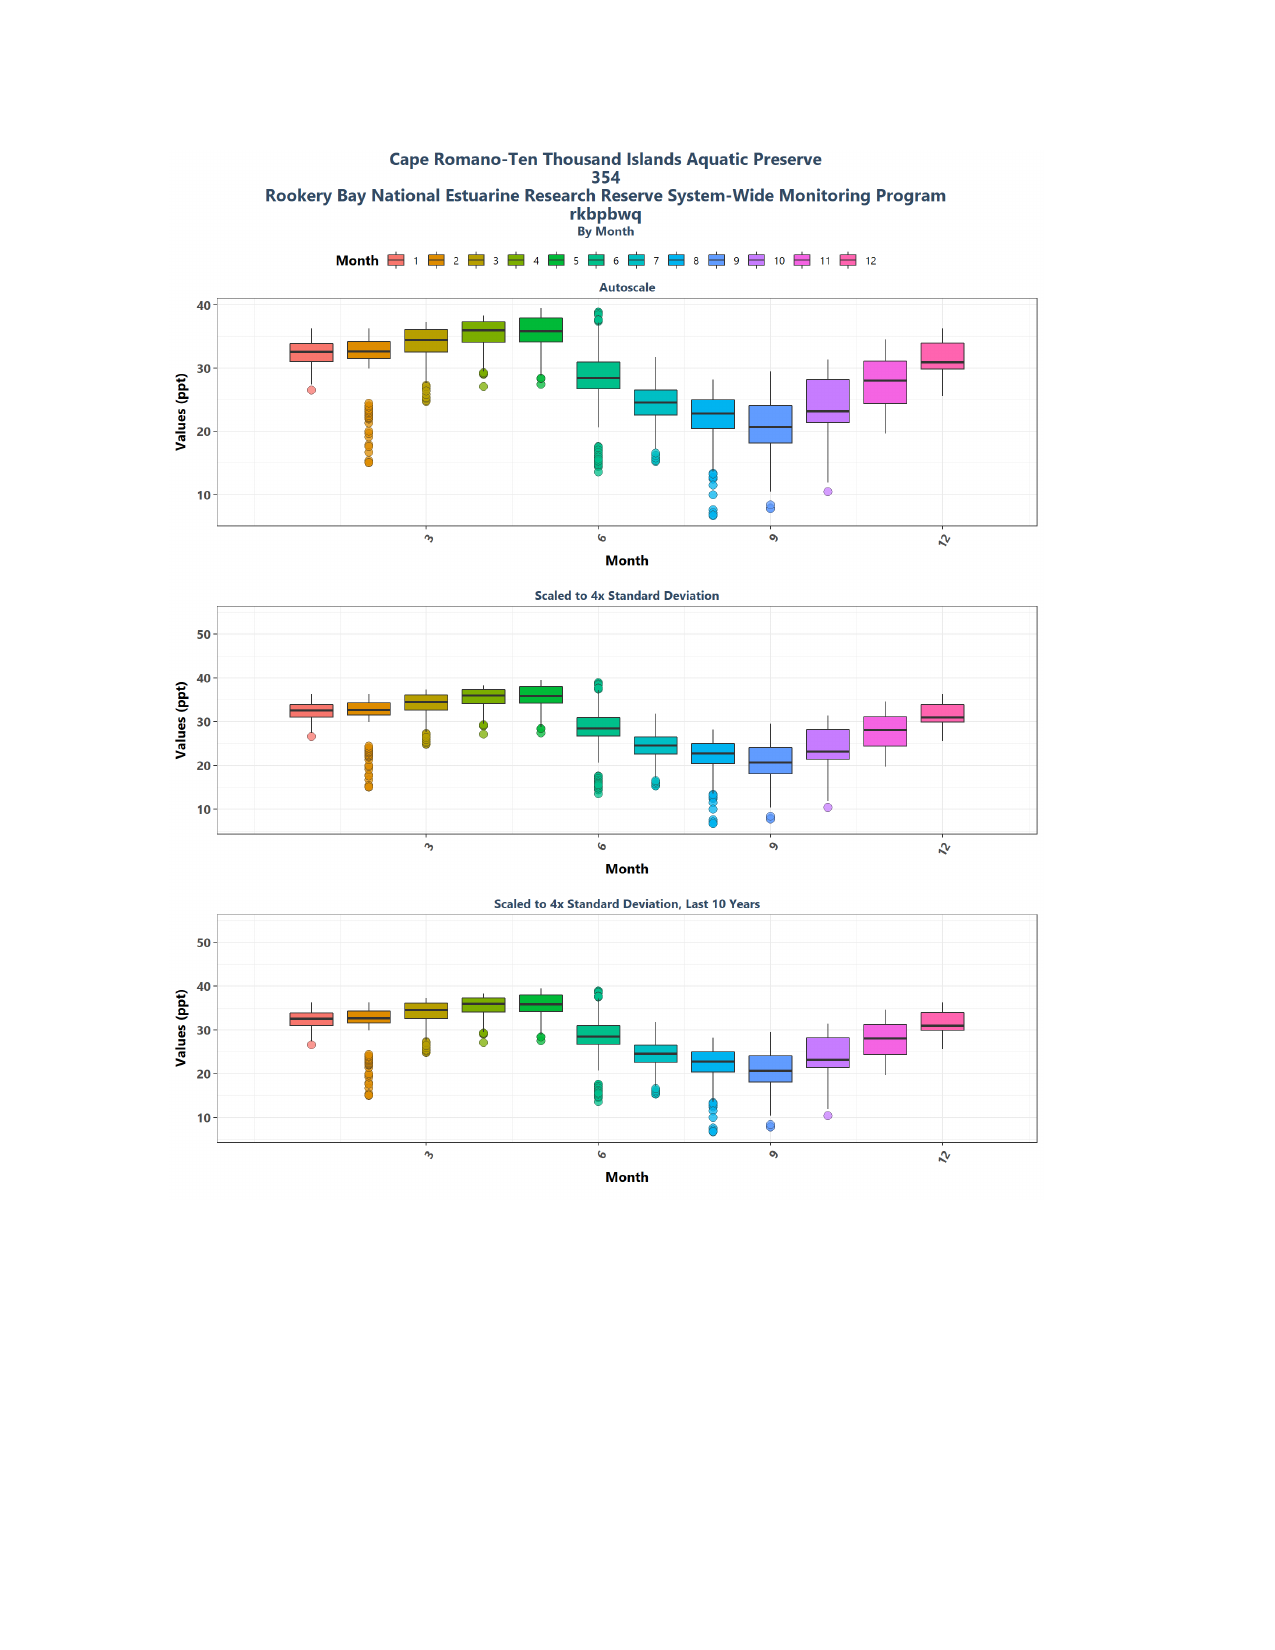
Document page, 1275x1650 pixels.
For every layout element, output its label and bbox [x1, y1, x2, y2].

picture [168, 150, 1044, 1200]
